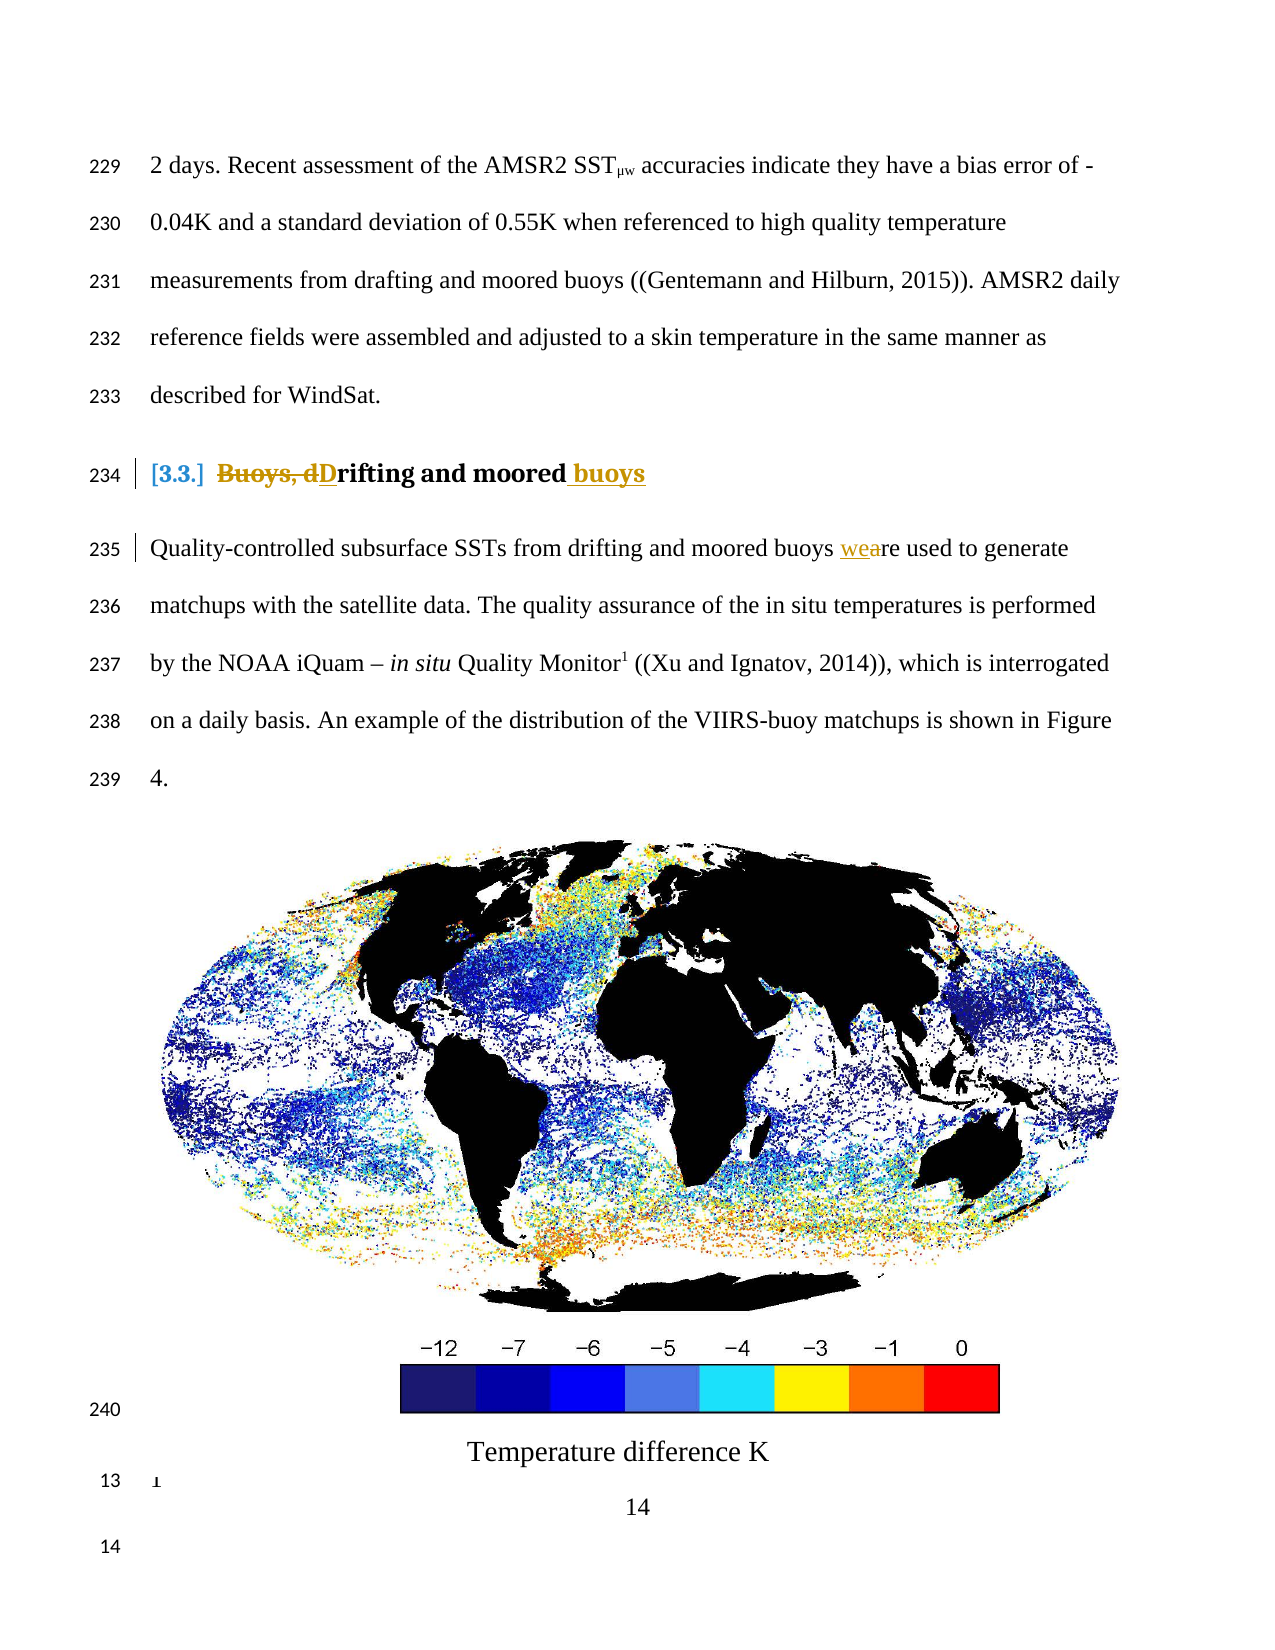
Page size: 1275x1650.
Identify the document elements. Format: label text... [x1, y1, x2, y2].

subtitle rifting and moored [150, 458, 1125, 489]
picture [150, 833, 1138, 1416]
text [150, 150, 1125, 409]
text Quality-controlled subsurface SSTs from drifting and moored buoys re used to generate matchups with the satellite data. The quality assurance of the in situ temperatures is performed by the NOAA iQuam – in situ Quality Monitor ((Xu and Ignatov, 2014)), which is interrogated on a daily basis. An example of the distribution of the VIIRS-buoy matchups is shown in Figure 4. [150, 533, 1125, 792]
